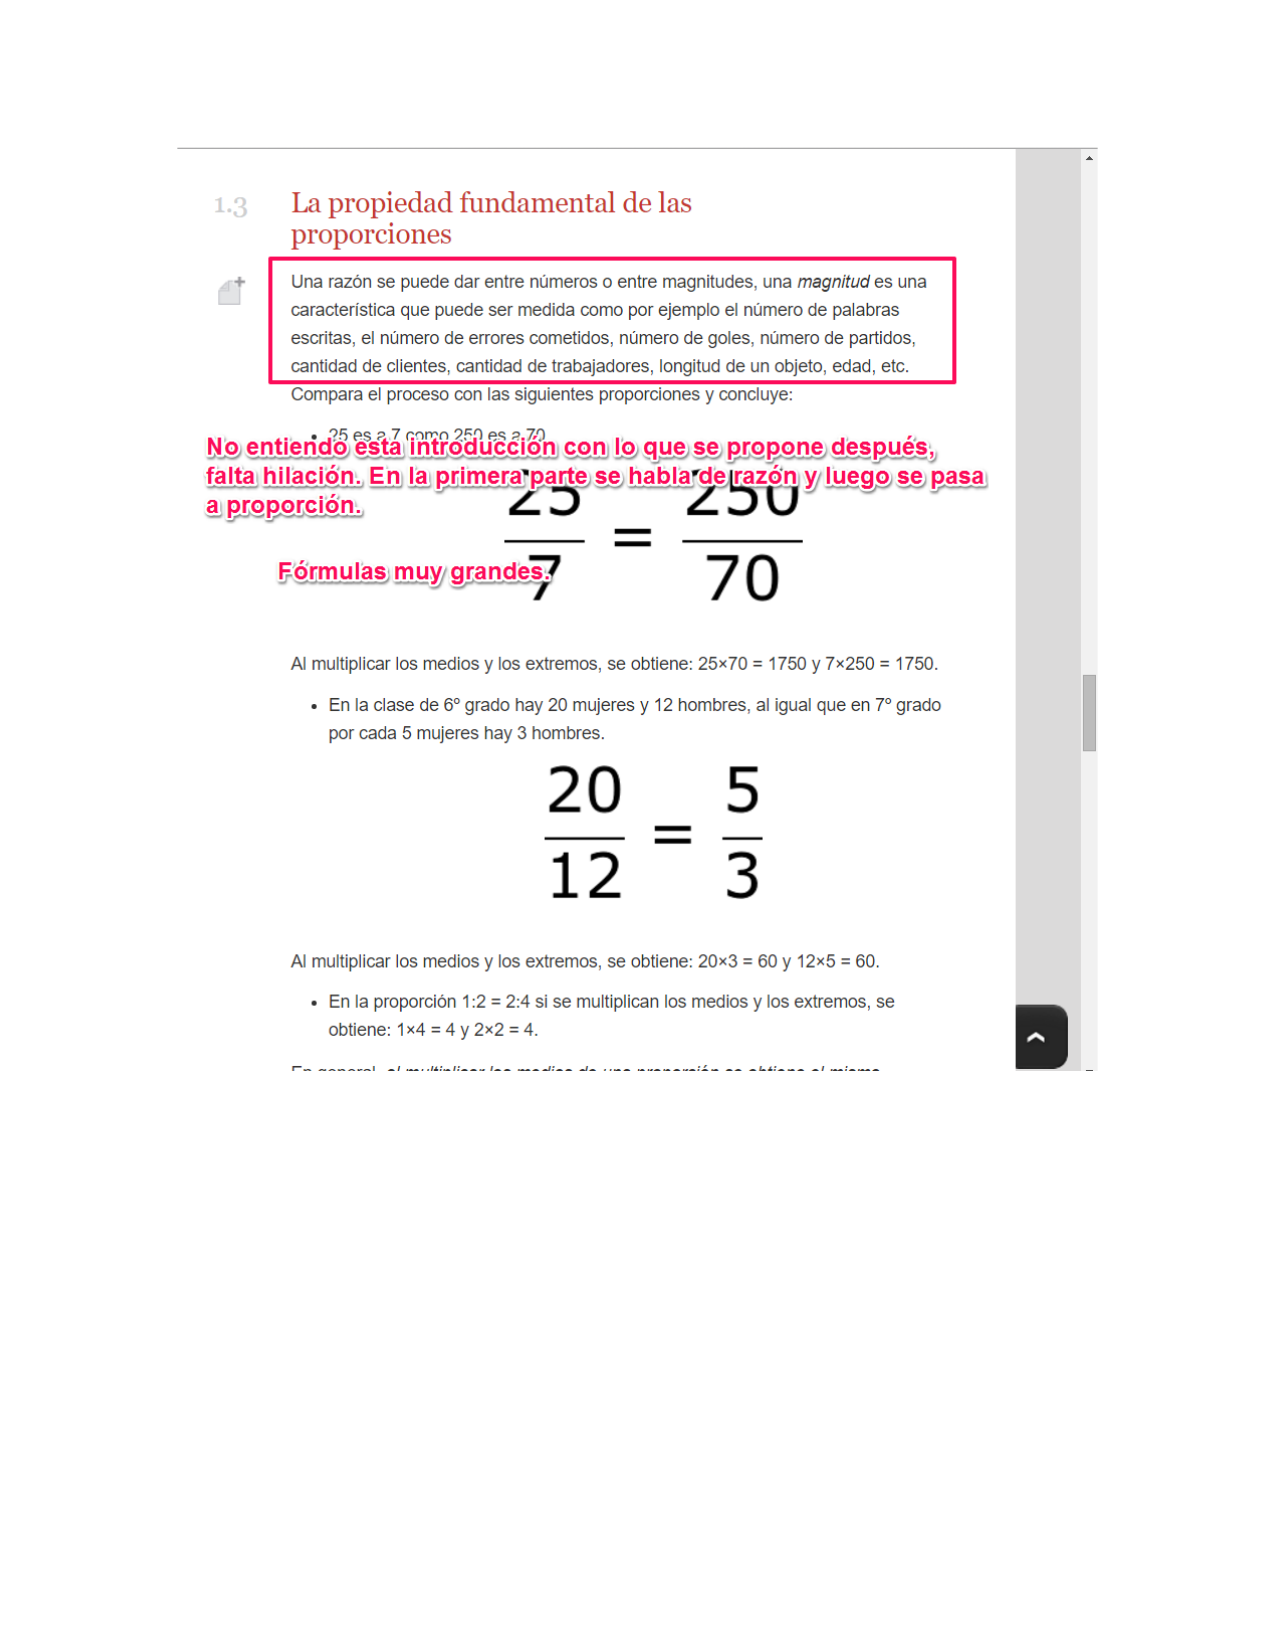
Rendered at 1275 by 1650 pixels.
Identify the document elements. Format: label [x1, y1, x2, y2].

picture [177, 147, 1098, 1071]
